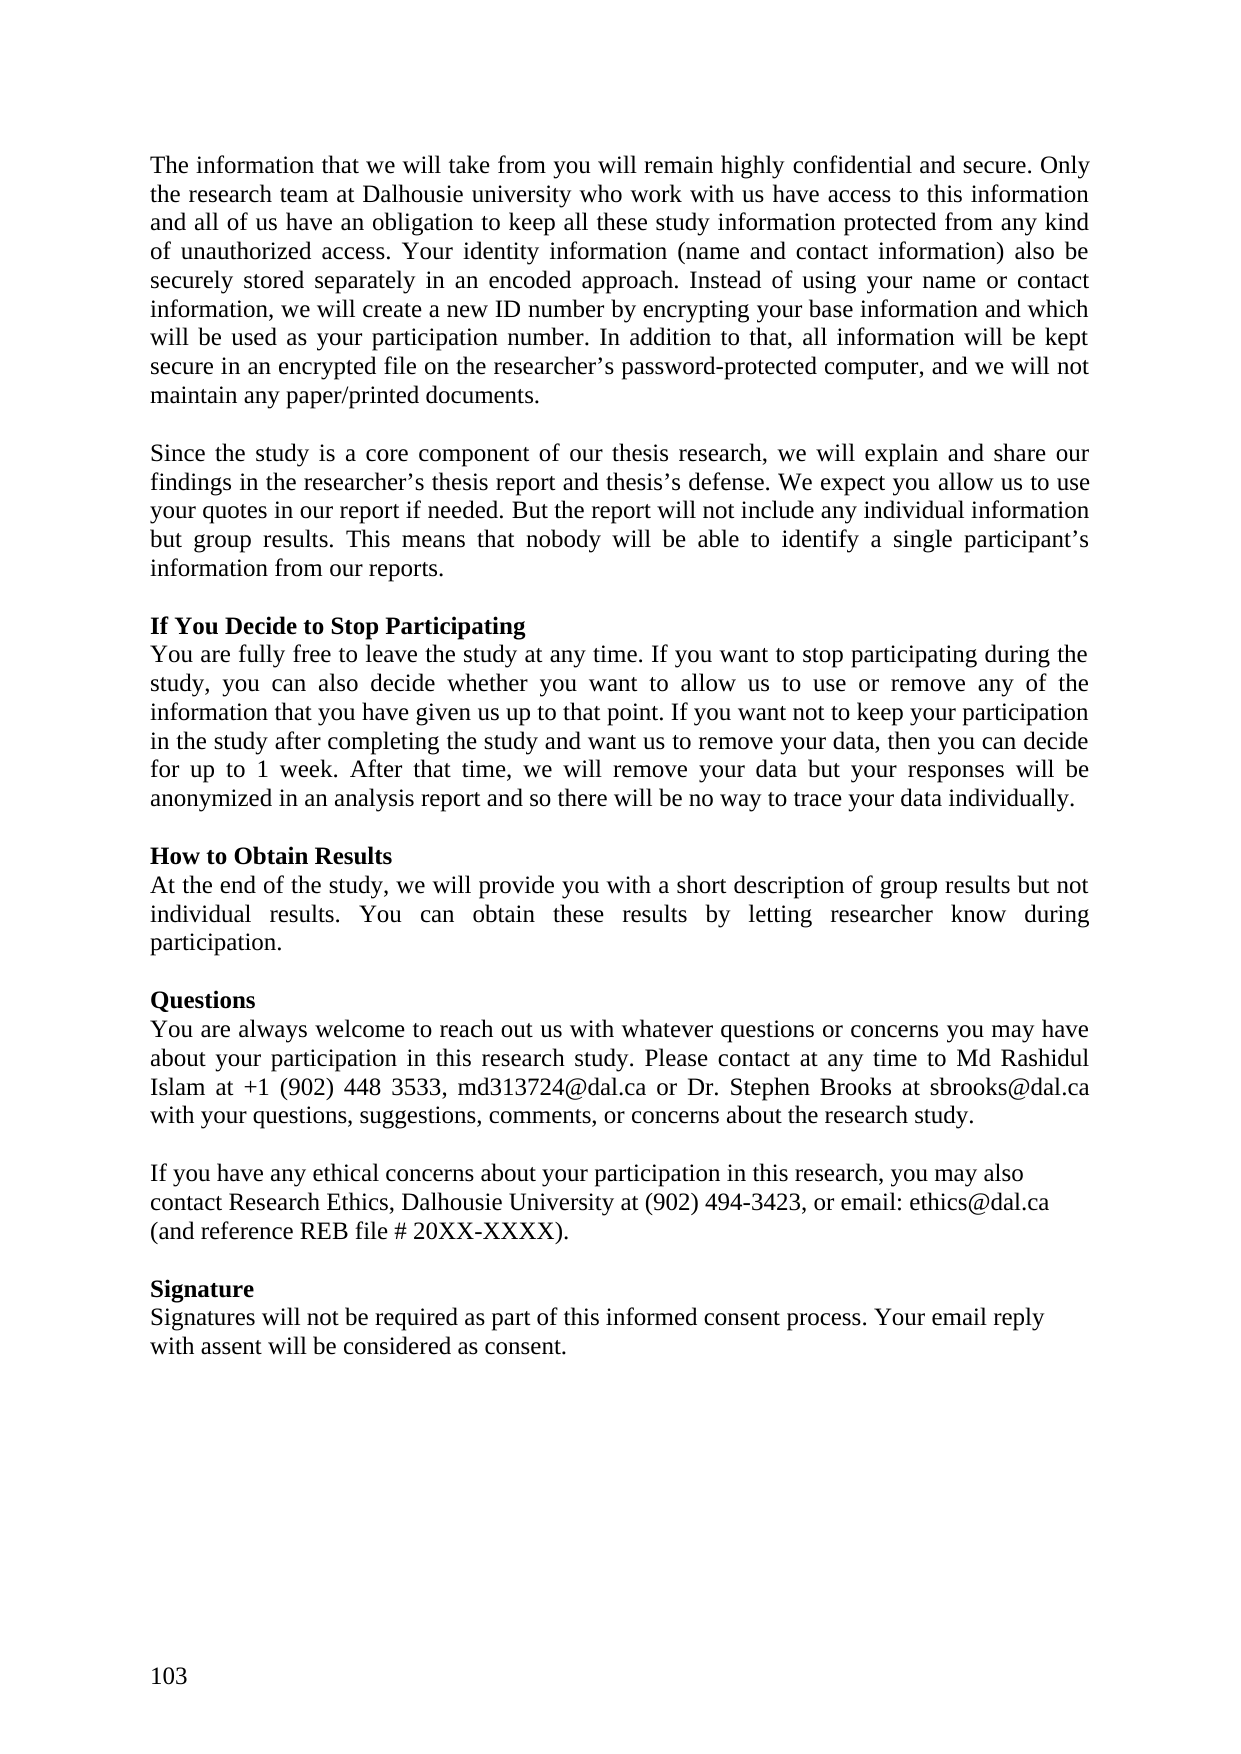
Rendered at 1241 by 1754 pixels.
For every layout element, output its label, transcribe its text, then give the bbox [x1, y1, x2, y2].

text Signature Signatures will not be required as part of this informed consent process. Your email reply with assent will be considered as consent. [150, 1274, 1090, 1360]
text Since the study is a core component of our thesis research, we will explain and share our findings in the researcher’s thesis report and thesis’s defense. We expect you allow us to use your quotes in our report if needed. But the report will not include any individual information but group results. This means that nobody will be able to identify a single participant’s information from our reports. [150, 438, 1090, 582]
text If You Decide to Stop Participating You are fully free to leave the study at any time. If you want to stop participating during the study, you can also decide whether you want to allow us to use or remove any of the information that you have given us up to that point. If you want not to keep your participation in the study after completing the study and want us to remove your data, then you can decide for up to 1 week. After that time, we will remove your data but your responses will be anonymized in an analysis report and so there will be no way to trace your data individually. [150, 611, 1090, 812]
text If you have any ethical concerns about your participation in this research, you may also contact Research Ethics, Dalhousie University at (902) 494-3423, or email: ethics@dal.ca (and reference REB file # 20XX-XXXX). [150, 1158, 1090, 1244]
text Questions You are always welcome to reach out us with whatever questions or concerns you may have about your participation in this research study. Please contact at any time to Md Rashidul Islam at +1 (902) 448 3533, md313724@dal.ca or Dr. Stephen Brooks at sbrooks@dal.ca with your questions, suggestions, comments, or concerns about the research study. [150, 985, 1090, 1129]
text The information that we will take from you will remain highly confidential and secure. Only the research team at Dalhousie university who work with us have access to this information and all of us have an obligation to keep all these study information protected from any kind of unauthorized access. Your identity information (name and contact information) also be securely stored separately in an encoded approach. Instead of using your name or contact information, we will create a new ID number by encrypting your base information and which will be used as your participation number. In addition to that, all information will be kept secure in an encrypted file on the researcher’s password-protected computer, and we will not maintain any paper/printed documents. [150, 150, 1090, 409]
text How to Obtain Results At the end of the study, we will provide you with a short description of group results but not individual results. You can obtain these results by letting researcher know during participation. [150, 841, 1090, 956]
